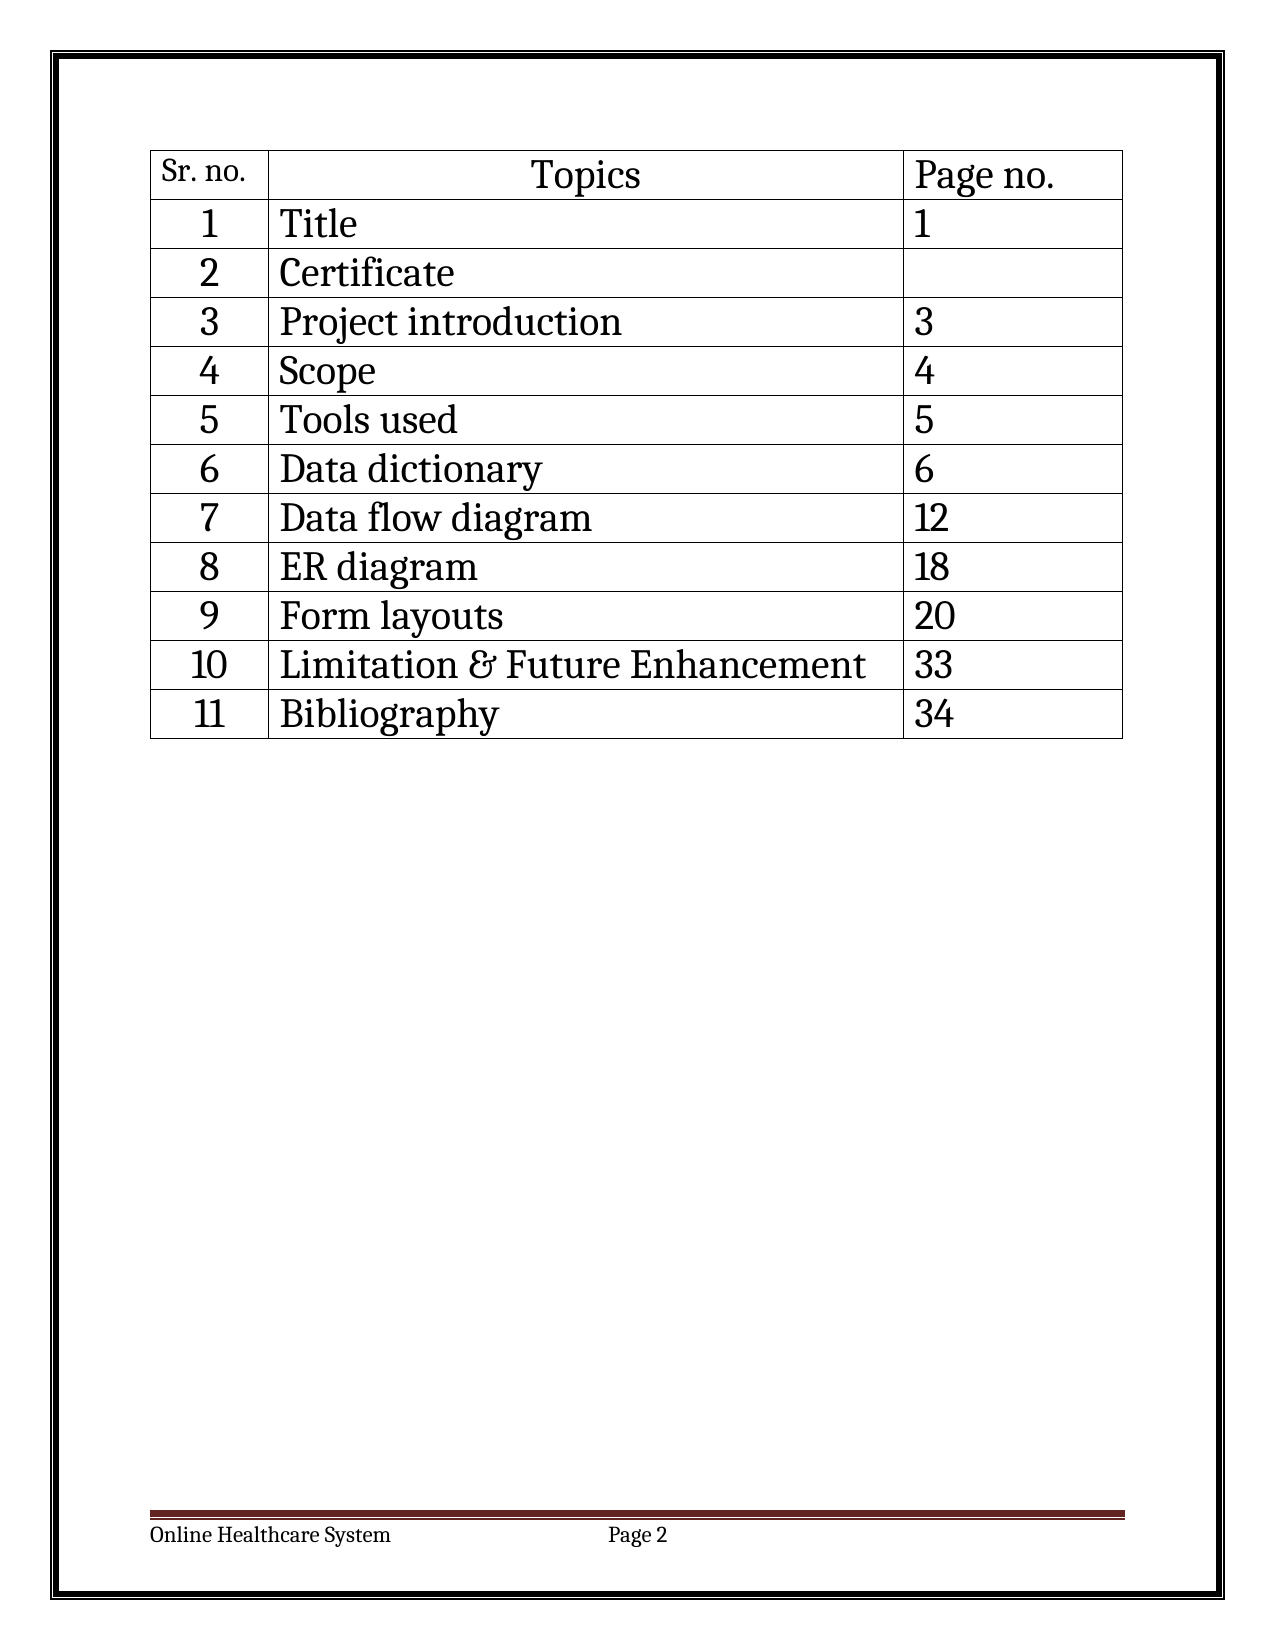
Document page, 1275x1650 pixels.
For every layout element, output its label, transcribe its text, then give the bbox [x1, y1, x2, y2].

table_cell 6 [904, 445, 1122, 493]
table_cell 18 [904, 543, 1122, 591]
table_cell 5 [151, 396, 268, 444]
table_cell Topics [269, 151, 903, 199]
table_cell Project introduction [269, 298, 903, 346]
table_cell 5 [904, 396, 1122, 444]
table_cell Scope [269, 347, 903, 395]
table_cell 4 [151, 347, 268, 395]
table_cell 9 [151, 592, 268, 639]
table_cell 1 [904, 200, 1122, 248]
table_cell Data flow diagram [269, 494, 903, 542]
table_cell 34 [904, 690, 1122, 737]
table_cell Certificate [269, 249, 903, 297]
table_cell 3 [904, 298, 1122, 346]
table_cell 12 [904, 494, 1122, 542]
table_cell 10 [151, 641, 268, 688]
table_cell Page no. [904, 151, 1122, 199]
table_cell Form layouts [269, 592, 903, 639]
table_cell Data dictionary [269, 445, 903, 493]
table_cell 8 [151, 543, 268, 591]
table_cell Limitation & Future Enhancement [269, 641, 903, 688]
table_cell 7 [151, 494, 268, 542]
table_cell Tools used [269, 396, 903, 444]
table_cell Sr. no. [151, 151, 268, 199]
table_cell 33 [904, 641, 1122, 688]
table_cell Bibliography [269, 690, 903, 737]
table_cell 20 [904, 592, 1122, 639]
table_cell 3 [151, 298, 268, 346]
table_cell ER diagram [269, 543, 903, 591]
table_cell [904, 249, 1122, 297]
table_cell 1 [151, 200, 268, 248]
table_cell 2 [151, 249, 268, 297]
table_cell 4 [904, 347, 1122, 395]
table_cell Title [269, 200, 903, 248]
table_cell 11 [151, 690, 268, 737]
table_cell 6 [151, 445, 268, 493]
